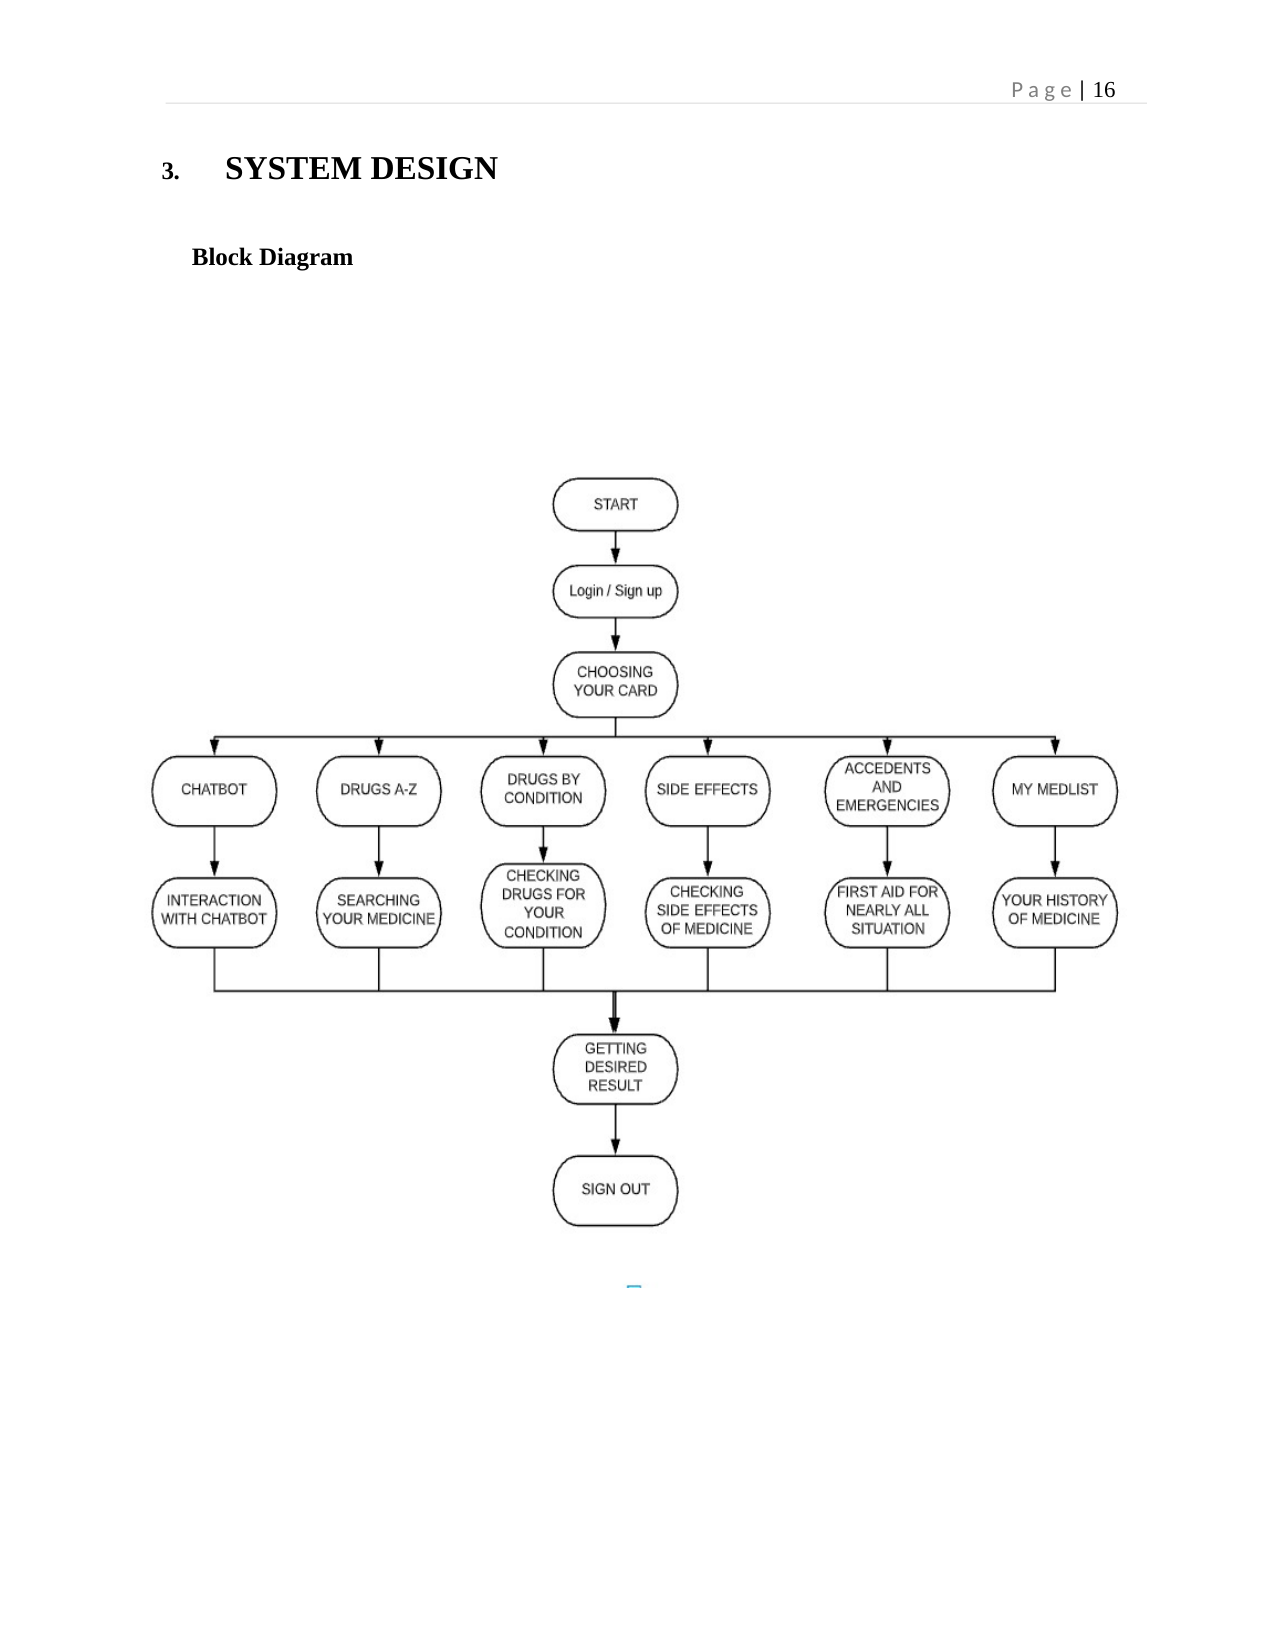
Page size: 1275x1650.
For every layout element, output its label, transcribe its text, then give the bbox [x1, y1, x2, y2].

picture [127, 435, 1139, 1288]
subtitle SYSTEM DESIGN [161, 148, 1246, 186]
subtitle Block Diagram [192, 242, 1246, 271]
